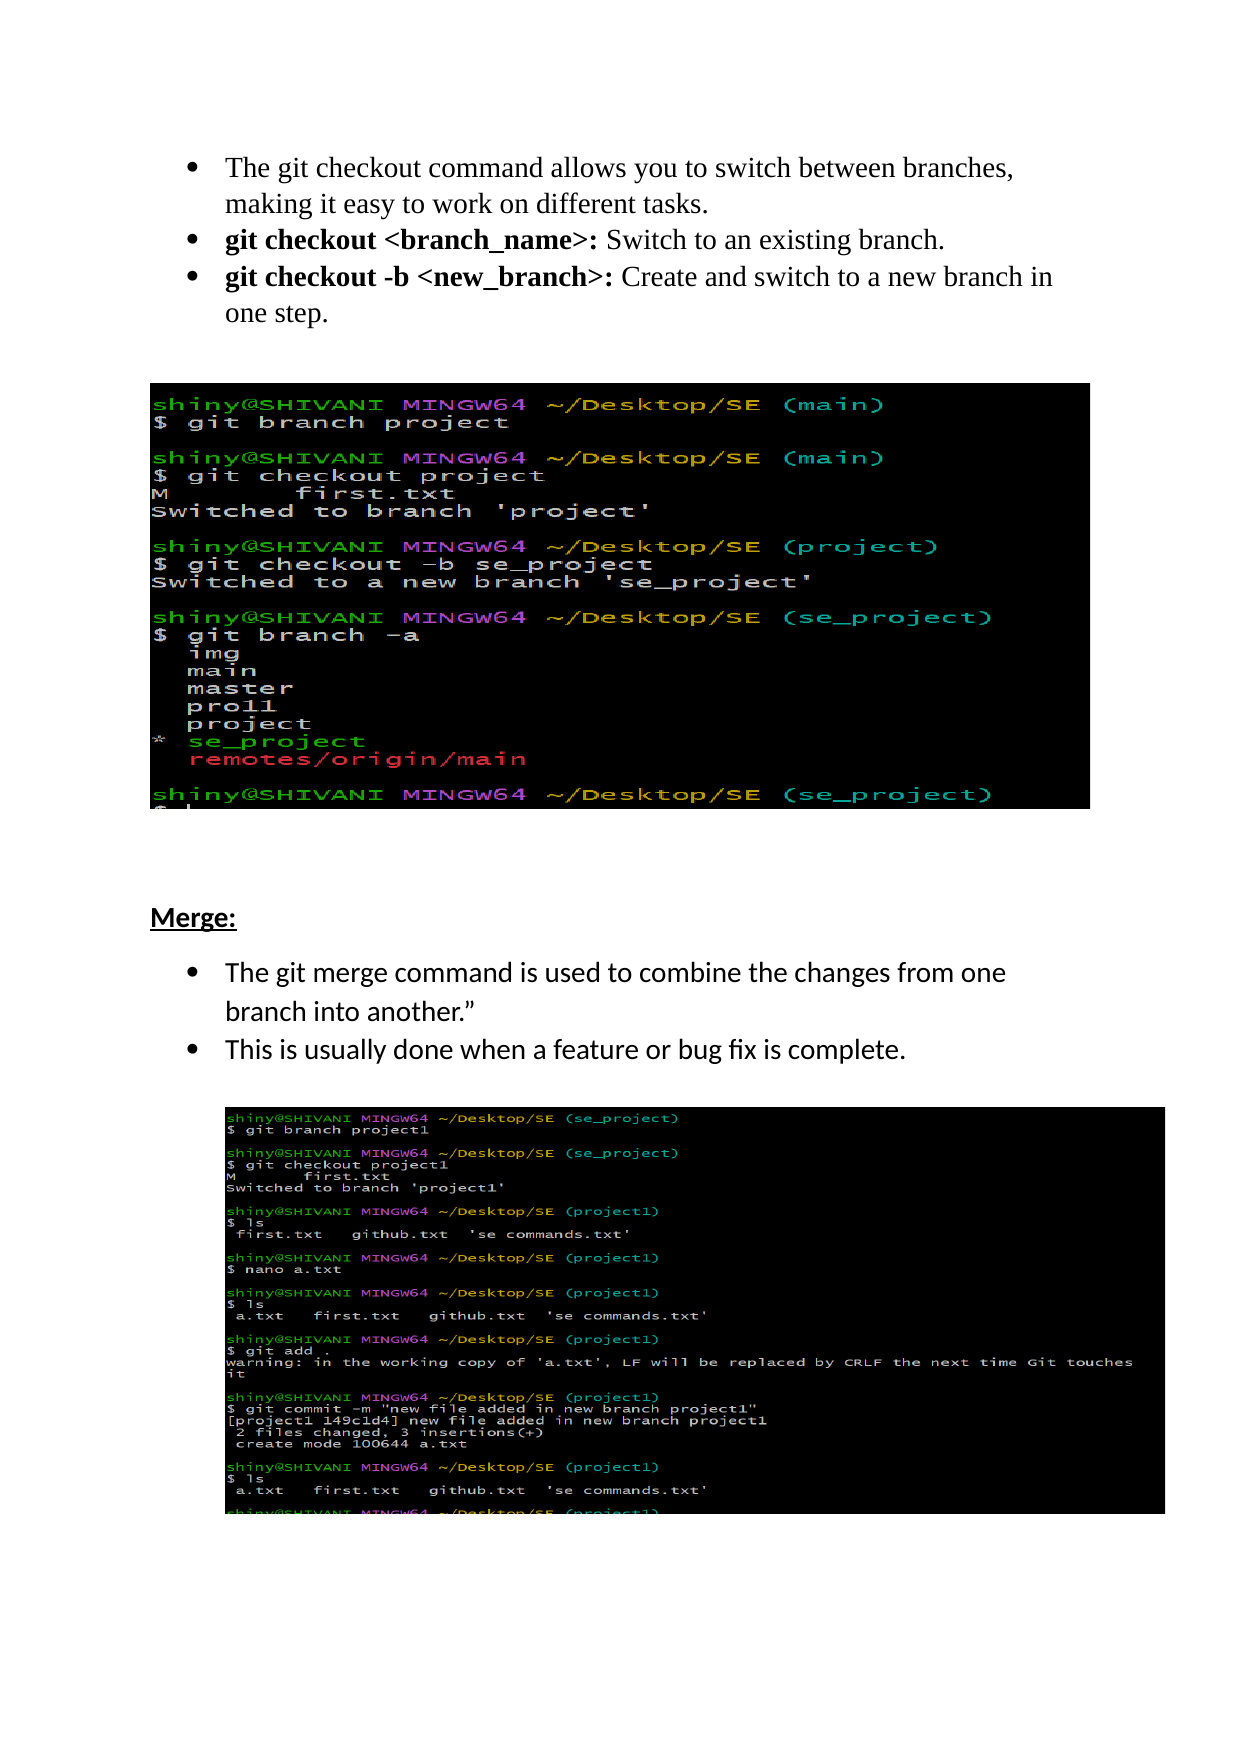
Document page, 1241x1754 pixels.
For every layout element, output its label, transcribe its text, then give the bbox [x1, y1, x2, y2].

list The git merge command is used to combine the changes from one branch into another.” [187, 954, 1090, 1028]
list git checkout -b <new_branch>: Create and switch to a new branch in one step. [187, 259, 1090, 328]
text Merge: [150, 899, 1090, 935]
list The git checkout command allows you to switch between branches, making it easy to work on different tasks. [187, 150, 1090, 220]
picture [225, 1107, 1166, 1514]
picture [150, 383, 1091, 809]
list git checkout <branch_name>: Switch to an existing branch. [187, 222, 1090, 256]
list This is usually done when a feature or bug fix is complete. [187, 1031, 1090, 1067]
